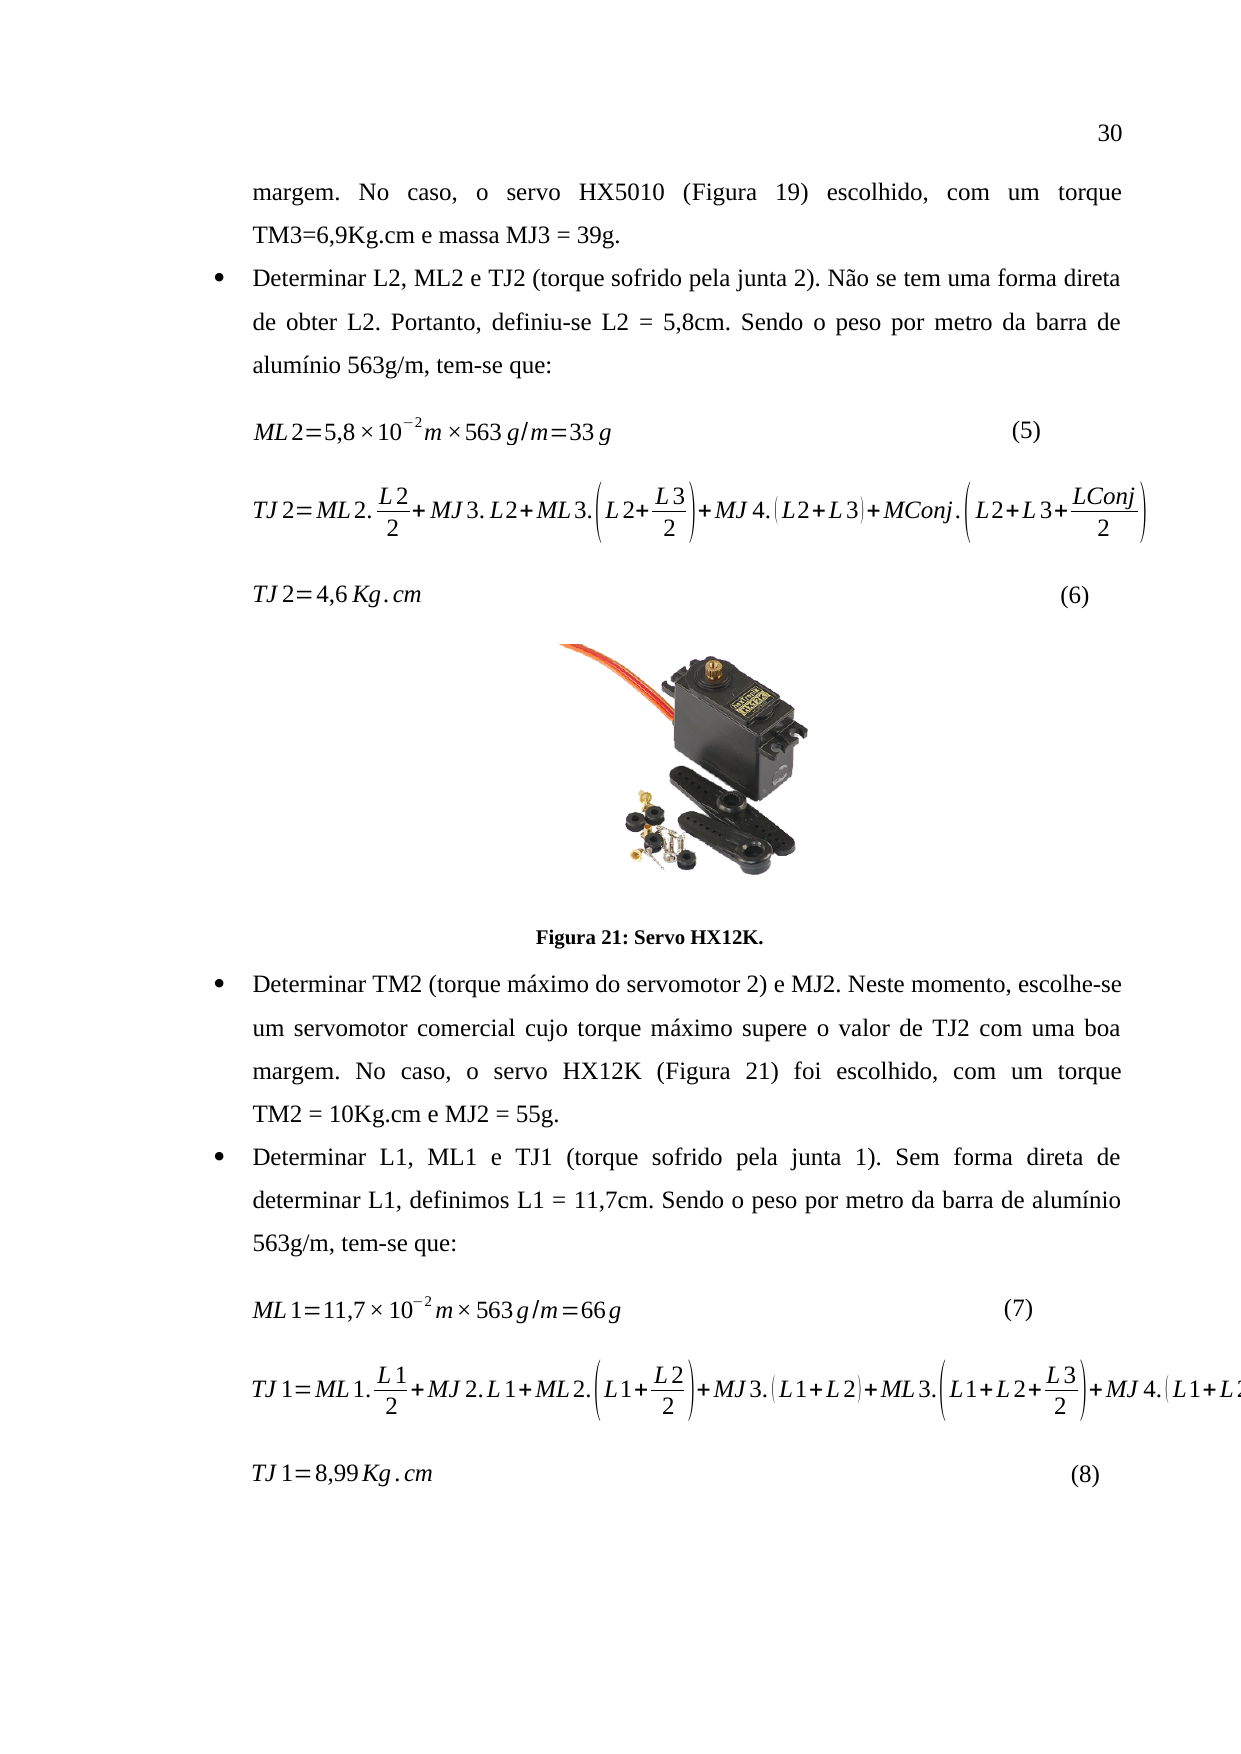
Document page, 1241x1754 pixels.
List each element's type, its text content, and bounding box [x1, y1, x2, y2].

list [215, 177, 1122, 249]
list Determinar TM2 (torque máximo do servomotor 2) e MJ2. Neste momento, escolhe-se um servomotor comercial cujo torque máximo supere o valor de TJ2 com uma boa margem. No caso, o servo HX12K (Figura 21) foi escolhido, com um torque TM2 = 10Kg.cm e MJ2 = 55g. [215, 969, 1122, 1128]
picture [559, 644, 815, 890]
text (5) [252, 414, 1122, 445]
text (6) [252, 580, 1122, 609]
list Determinar L2, ML2 e TJ2 (torque sofrido pela junta 2). Não se tem uma forma direta de obter L2. Portanto, definiu-se L2 = 5,8cm. Sendo o peso por metro da barra de alumínio 563g/m, tem-se que: [215, 263, 1122, 378]
list Determinar L1, ML1 e TJ1 (torque sofrido pela junta 1). Sem forma direta de determinar L1, definimos L1 = 11,7cm. Sendo o peso por metro da barra de alumínio 563g/m, tem-se que: [215, 1142, 1122, 1257]
text (7) [251, 1292, 1122, 1323]
text (8) [251, 1459, 1122, 1487]
